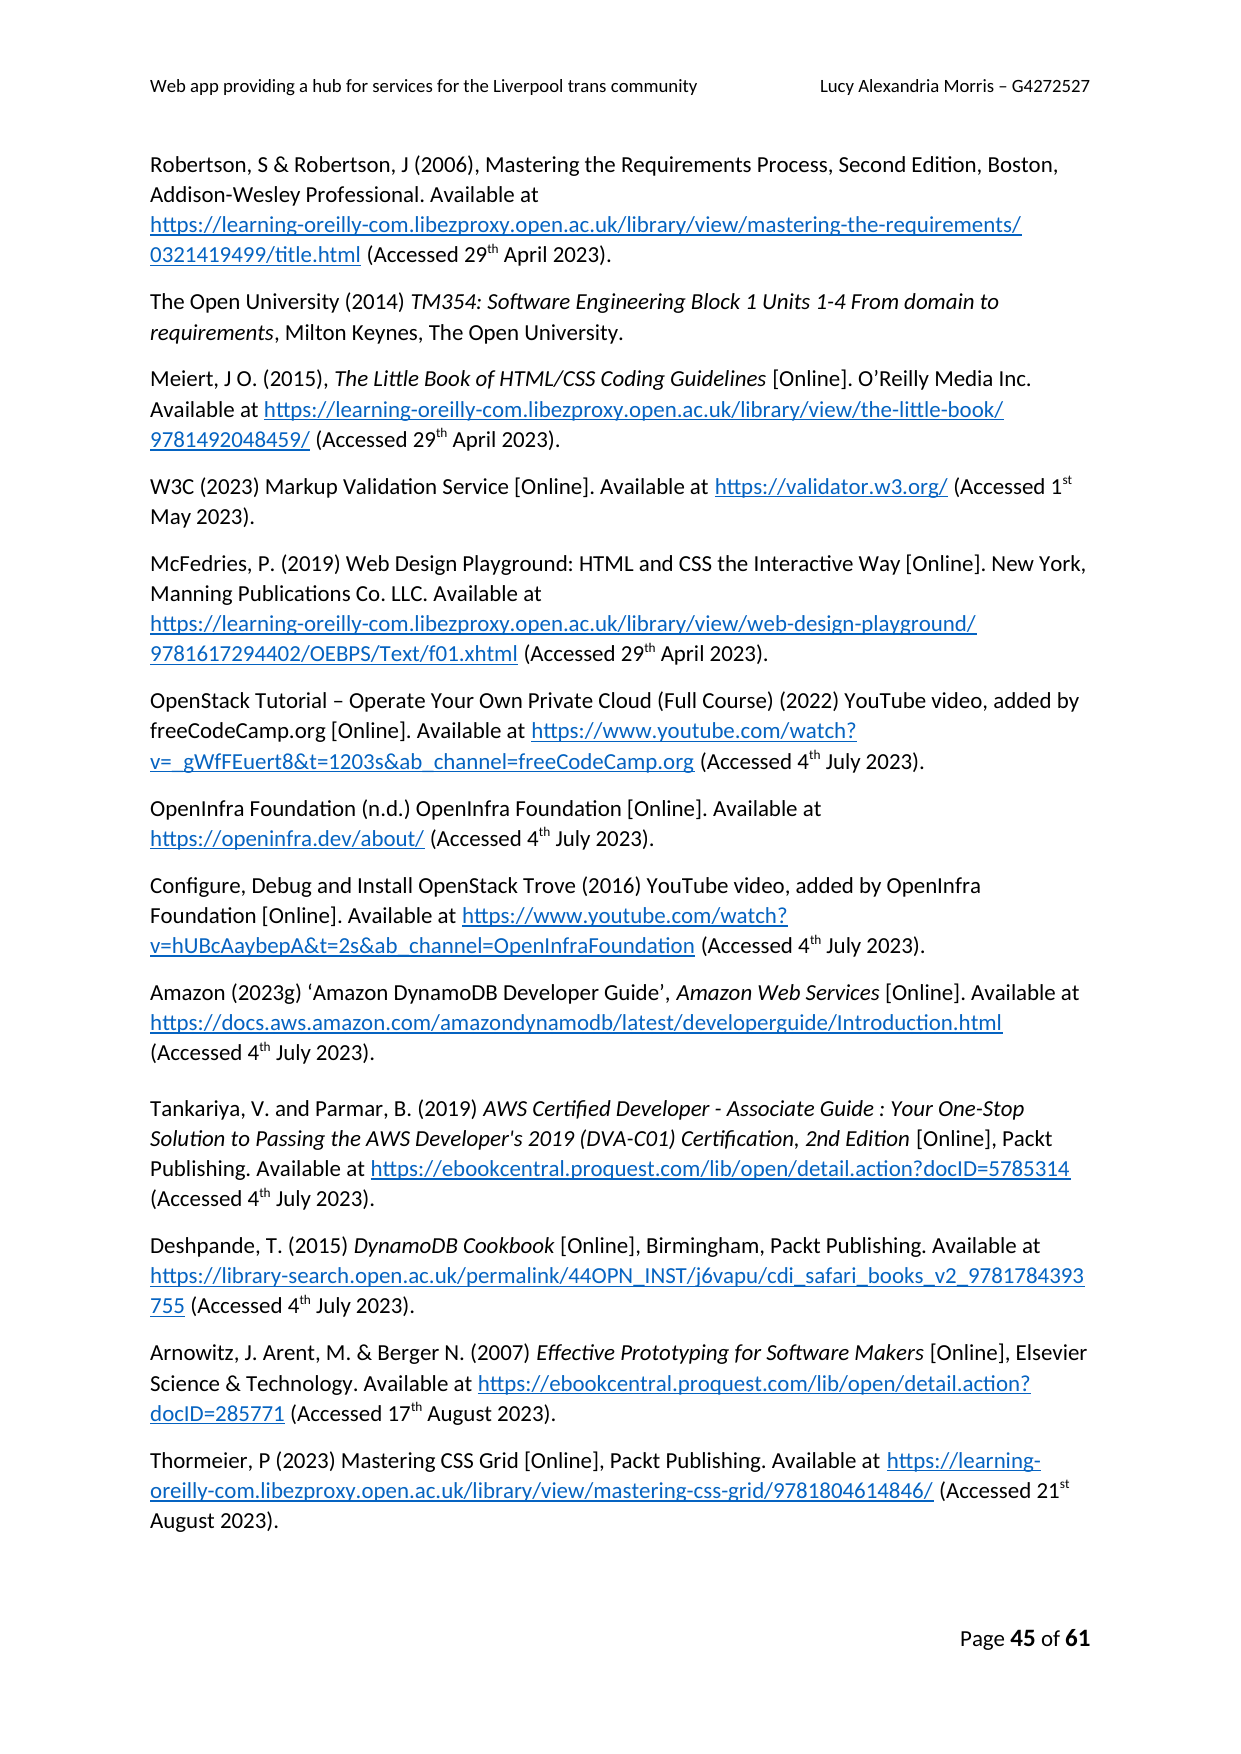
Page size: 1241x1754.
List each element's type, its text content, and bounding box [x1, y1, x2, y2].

text Tankariya, V. and Parmar, B. (2019) AWS Certified Developer - Associate Guide : Your One-Stop Solution to Passing the AWS Developer's 2019 (DVA-C01) Certification, 2nd Edition [Online], Packt Publishing. Available at https://ebookcentral.proquest.com/lib/open/detail.action?docID=5785314 (Accessed 4th July 2023). [150, 1094, 1090, 1212]
text Meiert, J O. (2015), The Little Book of HTML/CSS Coding Guidelines [Online]. O’Reilly Media Inc. Available at https://learning-oreilly-com.libezproxy.open.ac.uk/library/view/the-little-book/9781492048459/ (Accessed 29th April 2023). [150, 364, 1090, 453]
text McFedries, P. (2019) Web Design Playground: HTML and CSS the Interactive Way [Online]. New York, Manning Publications Co. LLC. Available at https://learning-oreilly-com.libezproxy.open.ac.uk/library/view/web-design-playground/9781617294402/OEBPS/Text/f01.xhtml (Accessed 29th April 2023). [150, 549, 1090, 668]
text Amazon (2023g) ‘Amazon DynamoDB Developer Guide’, Amazon Web Services [Online]. Available at https://docs.aws.amazon.com/amazondynamodb/latest/developerguide/Introduction.html (Accessed 4th July 2023). [150, 978, 1090, 1067]
text Thormeier, P (2023) Mastering CSS Grid [Online], Packt Publishing. Available at https://learning-oreilly-com.libezproxy.open.ac.uk/library/view/mastering-css-grid/9781804614846/ (Accessed 21st August 2023). [150, 1446, 1090, 1534]
text Robertson, S & Robertson, J (2006), Mastering the Requirements Process, Second Edition, Boston, Addison-Wesley Professional. Available at https://learning-oreilly-com.libezproxy.open.ac.uk/library/view/mastering-the-requirements/0321419499/title.html (Accessed 29th April 2023). [150, 150, 1090, 269]
text Deshpande, T. (2015) DynamoDB Cookbook [Online], Birmingham, Packt Publishing. Available at https://library-search.open.ac.uk/permalink/44OPN_INST/j6vapu/cdi_safari_books_v2_9781784393755 (Accessed 4th July 2023). [150, 1231, 1090, 1320]
text Configure, Debug and Install OpenStack Trove (2016) YouTube video, added by OpenInfra Foundation [Online]. Available at https://www.youtube.com/watch?v=hUBcAaybepA&t=2s&ab_channel=OpenInfraFoundation (Accessed 4th July 2023). [150, 871, 1090, 959]
text Arnowitz, J. Arent, M. & Berger N. (2007) Effective Prototyping for Software Makers [Online], Elsevier Science & Technology. Available at https://ebookcentral.proquest.com/lib/open/detail.action?docID=285771 (Accessed 17th August 2023). [150, 1338, 1090, 1427]
text OpenInfra Foundation (n.d.) OpenInfra Foundation [Online]. Available at https://openinfra.dev/about/ (Accessed 4th July 2023). [150, 794, 1090, 852]
text The Open University (2014) TM354: Software Engineering Block 1 Units 1-4 From domain to requirements, Milton Keynes, The Open University. [150, 287, 1090, 346]
text W3C (2023) Markup Validation Service [Online]. Available at https://validator.w3.org/ (Accessed 1st May 2023). [150, 472, 1090, 530]
text OpenStack Tutorial – Operate Your Own Private Cloud (Full Course) (2022) YouTube video, added by freeCodeCamp.org [Online]. Available at https://www.youtube.com/watch?v=_gWfFEuert8&t=1203s&ab_channel=freeCodeCamp.org (Accessed 4th July 2023). [150, 686, 1090, 775]
